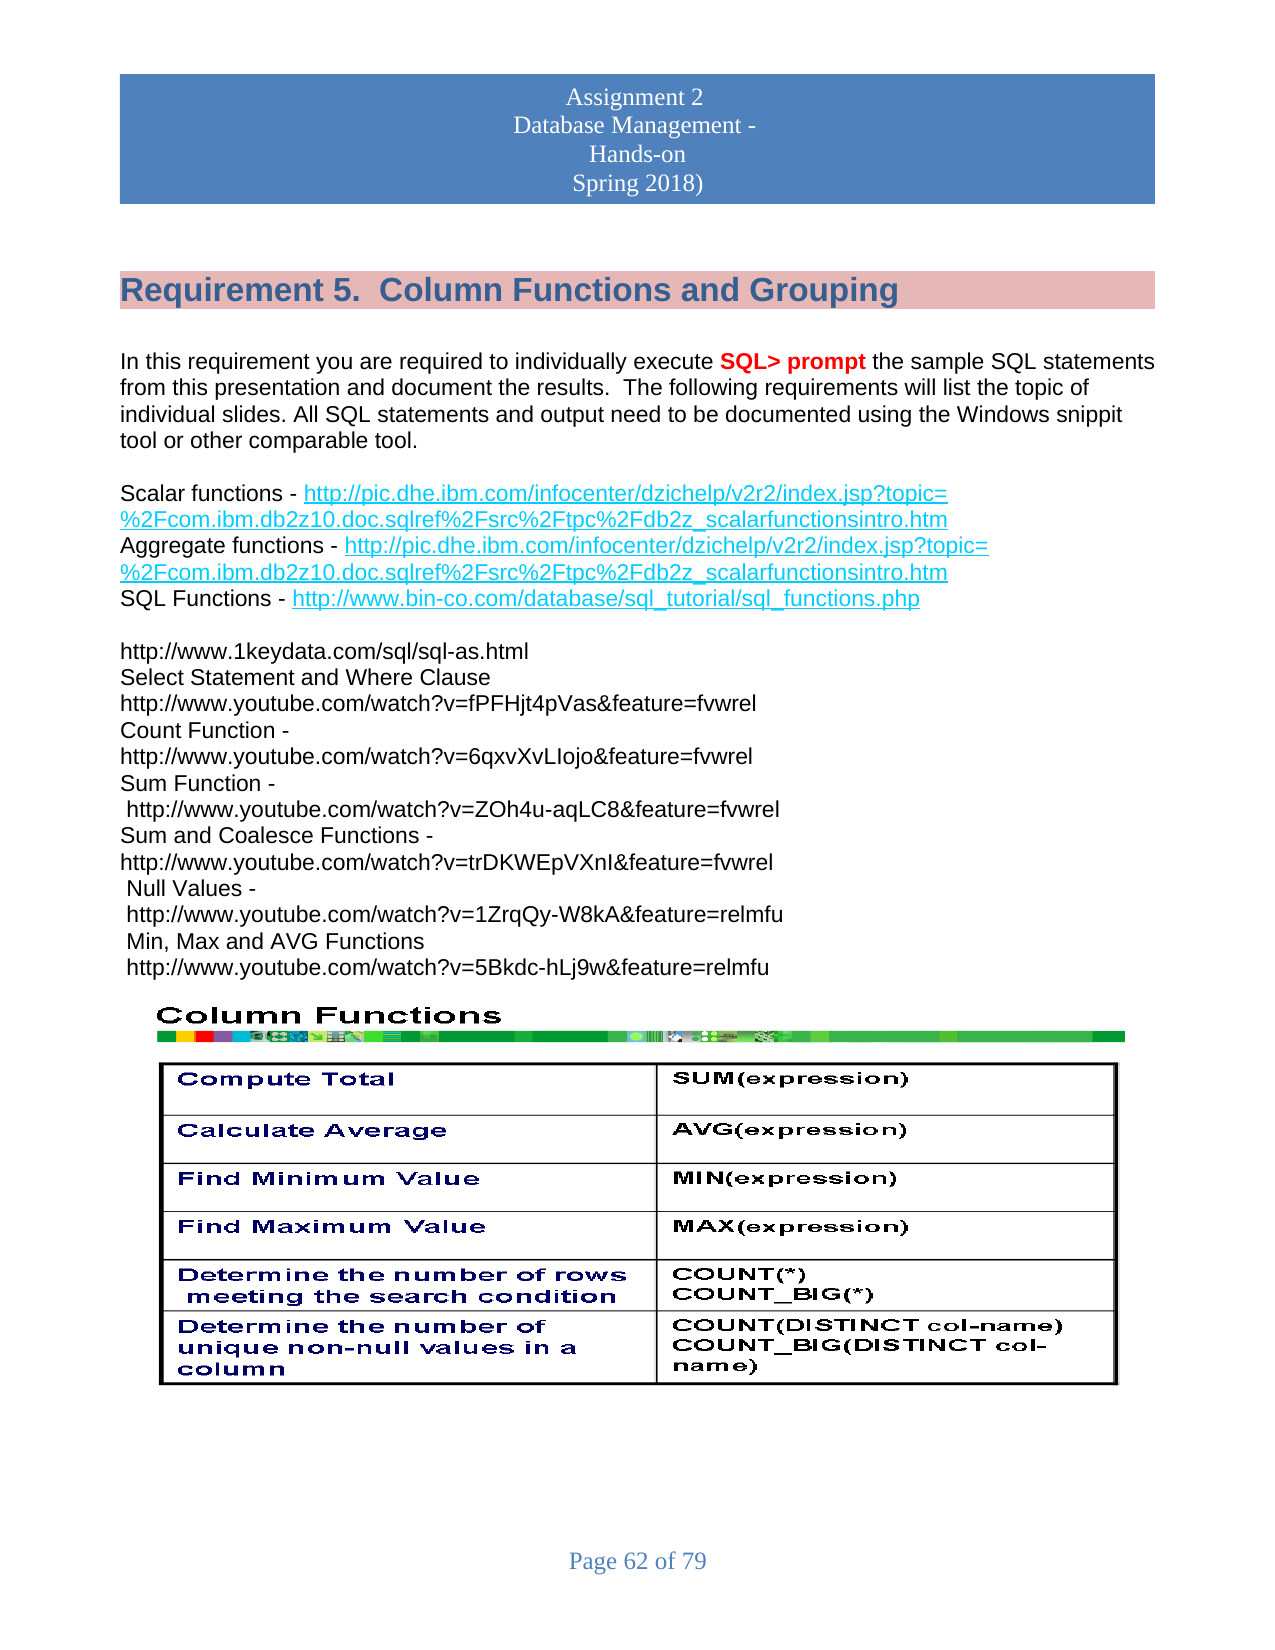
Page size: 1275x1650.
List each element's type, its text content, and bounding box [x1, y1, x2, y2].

text In this requirement you are required to individually execute SQL> prompt the sample SQL statements from this presentation and document the results. The following requirements will list the topic of individual slides. All SQL statements and output need to be documented using the Windows snippit tool or other comparable tool. [120, 348, 1155, 453]
text http://www.youtube.com/watch?v=trDKWEpVXnI&feature=fvwrel [120, 848, 1155, 875]
text Sum Function - [120, 769, 1155, 796]
text Select Statement and Where Clause [120, 664, 1155, 690]
text Scalar functions - http://pic.dhe.ibm.com/infocenter/dzichelp/v2r2/index.jsp?topic=%2Fcom.ibm.db2z10.doc.sqlref%2Fsrc%2Ftpc%2Fdb2z_scalarfunctionsintro.htm [120, 479, 1155, 532]
text http://www.youtube.com/watch?v=6qxvXvLIojo&feature=fvwrel [120, 743, 1155, 769]
text http://www.youtube.com/watch?v=fPFHjt4pVas&feature=fvwrel [120, 690, 1155, 717]
text Count Function - [120, 717, 1155, 743]
text Min, Max and AVG Functions [120, 928, 1155, 954]
text Null Values - [120, 875, 1155, 901]
text Aggregate functions - http://pic.dhe.ibm.com/infocenter/dzichelp/v2r2/index.jsp?topic=%2Fcom.ibm.db2z10.doc.sqlref%2Fsrc%2Ftpc%2Fdb2z_scalarfunctionsintro.htm [120, 532, 1155, 585]
text http://www.youtube.com/watch?v=1ZrqQy-W8kA&feature=relmfu [120, 901, 1155, 928]
text http://www.1keydata.com/sql/sql-as.html [120, 638, 1155, 664]
text Sum and Coalesce Functions - [120, 822, 1155, 848]
text SQL Functions - http://www.bin-co.com/database/sql_tutorial/sql_functions.php [120, 585, 1155, 611]
subtitle Requirement 5. Column Functions and Grouping [120, 271, 1155, 309]
text http://www.youtube.com/watch?v=5Bkdc-hLj9w&feature=relmfu [120, 954, 1155, 980]
picture [150, 1006, 1125, 1390]
text http://www.youtube.com/watch?v=ZOh4u-aqLC8&feature=fvwrel [120, 796, 1155, 822]
